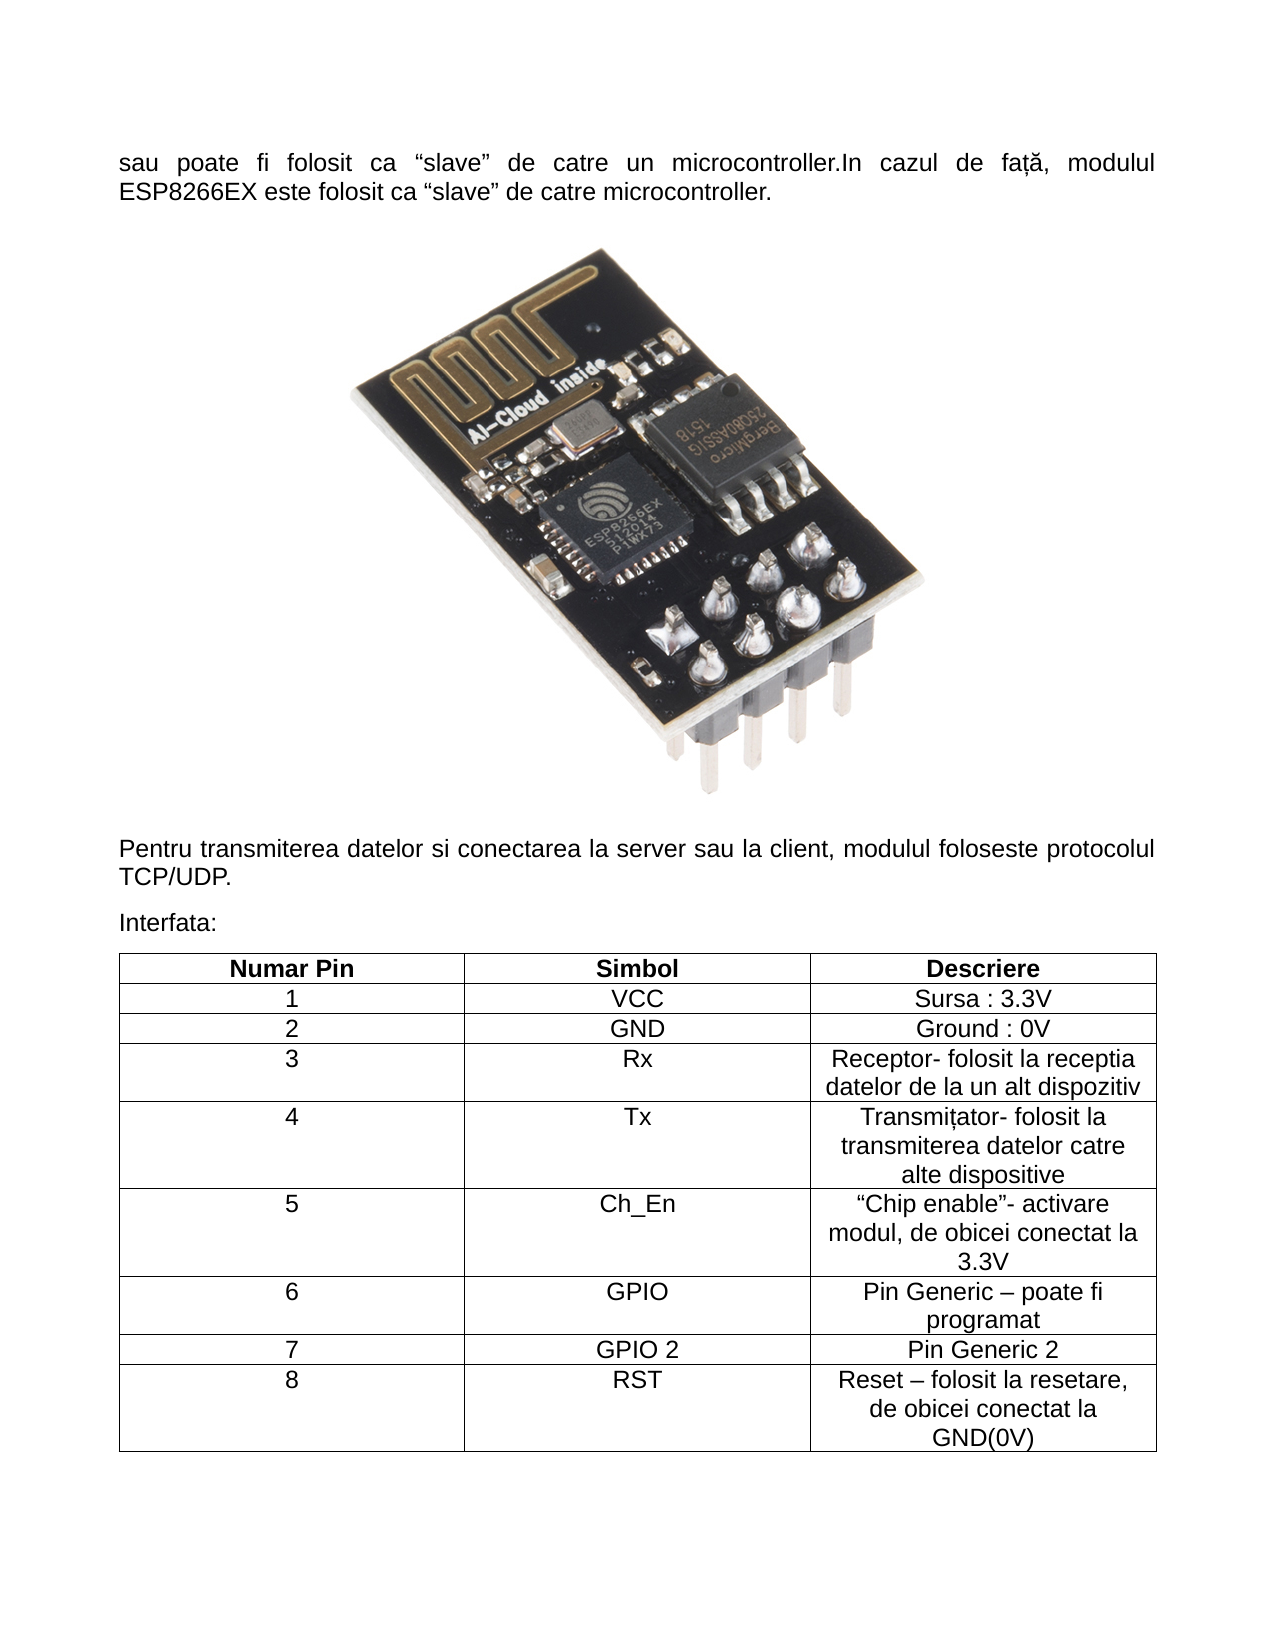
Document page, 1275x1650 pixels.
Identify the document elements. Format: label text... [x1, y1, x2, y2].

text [118, 148, 1156, 205]
table_header Simbol [465, 954, 810, 983]
table_header Descriere [811, 954, 1156, 983]
table_cell 7 [120, 1335, 464, 1364]
table_cell Pin Generic – poate fi programat [811, 1277, 1156, 1334]
text Pentru transmiterea datelor si conectarea la server sau la client, modulul foloseste protocolul TCP/UDP. [118, 833, 1156, 891]
table_cell Tx [465, 1102, 810, 1188]
table_cell VCC [465, 984, 810, 1013]
text Interfata: [118, 908, 1156, 936]
table_cell Rx [465, 1044, 810, 1101]
table_cell Ch_En [465, 1189, 810, 1276]
table_cell Reset – folosit la resetare, de obicei conectat la GND(0V) [811, 1365, 1156, 1451]
table_header Numar Pin [120, 954, 464, 983]
table_cell Pin Generic 2 [811, 1335, 1156, 1364]
table_cell Transmițator- folosit la transmiterea datelor catre alte dispositive [811, 1102, 1156, 1188]
table_cell Sursa : 3.3V [811, 984, 1156, 1013]
table_cell Receptor- folosit la receptia datelor de la un alt dispozitiv [811, 1044, 1156, 1101]
picture [340, 221, 935, 817]
table_cell GND [465, 1014, 810, 1042]
table_cell 5 [120, 1189, 464, 1276]
table_cell GPIO 2 [465, 1335, 810, 1364]
table_cell 1 [120, 984, 464, 1013]
table_cell RST [465, 1365, 810, 1451]
table_cell Ground : 0V [811, 1014, 1156, 1042]
table_cell GPIO [465, 1277, 810, 1334]
table_cell 8 [120, 1365, 464, 1451]
table_cell 2 [120, 1014, 464, 1042]
table_cell 6 [120, 1277, 464, 1334]
table_cell 3 [120, 1044, 464, 1101]
table_cell “Chip enable”- activare modul, de obicei conectat la 3.3V [811, 1189, 1156, 1276]
table_cell 4 [120, 1102, 464, 1188]
